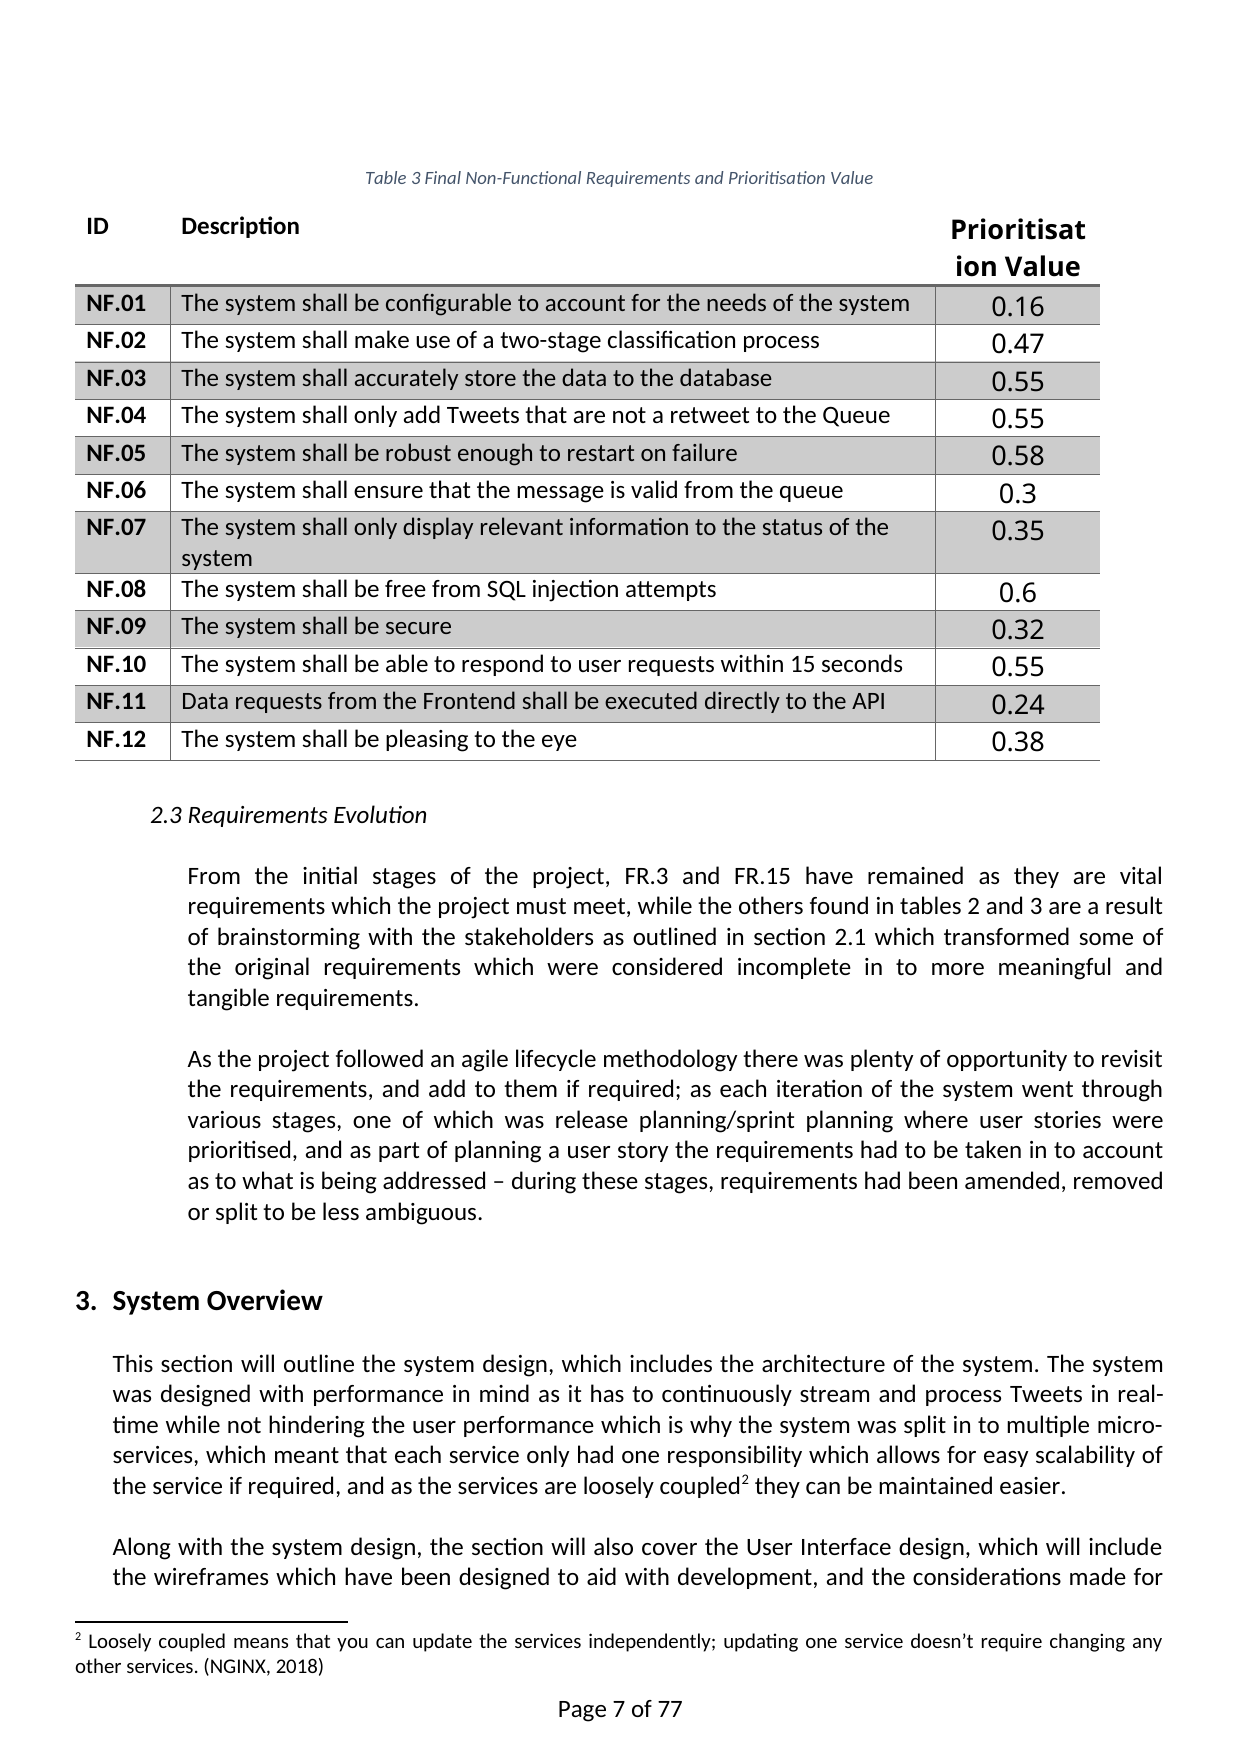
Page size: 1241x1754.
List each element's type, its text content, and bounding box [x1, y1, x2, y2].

table_cell The system shall accurately store the data to the database [171, 363, 935, 399]
table_cell NF.11 [75, 686, 170, 722]
table_cell 0.35 [936, 512, 1100, 573]
table_cell The system shall be configurable to account for the needs of the system [171, 287, 935, 324]
table_cell The system shall make use of a two-stage classification process [171, 325, 935, 361]
table_cell 0.38 [936, 723, 1100, 759]
text Table 3 Final Non-Functional Requirements and Prioritisation Value [75, 167, 1165, 189]
table_cell The system shall be able to respond to user requests within 15 seconds [171, 649, 935, 685]
table_cell NF.07 [75, 512, 170, 573]
table_cell NF.06 [75, 475, 170, 511]
subtitle Requirements Evolution [150, 799, 1165, 829]
table_cell The system shall be robust enough to restart on failure [171, 437, 935, 474]
table_cell 0.24 [936, 686, 1100, 722]
table_cell NF.05 [75, 437, 170, 474]
table_cell 0.16 [936, 287, 1100, 324]
table_cell NF.12 [75, 723, 170, 759]
table_cell The system shall ensure that the message is valid from the queue [171, 475, 935, 511]
text As the project followed an agile lifecycle methodology there was plenty of opportunity to revisit the requirements, and add to them if required; as each iteration of the system went through various stages, one of which was release planning/sprint planning where user stories were prioritised, and as part of planning a user story the requirements had to be taken in to account as to what is being addressed – during these stages, requirements had been amended, removed or split to be less ambiguous. [187, 1043, 1165, 1226]
table_cell 0.6 [936, 574, 1100, 610]
text This section will outline the system design, which includes the architecture of the system. The system was designed with performance in mind as it has to continuously stream and process Tweets in real-time while not hindering the user performance which is why the system was split in to multiple micro-services, which meant that each service only had one responsibility which allows for easy scalability of the service if required, and as the services are loosely coupled they can be maintained easier. [112, 1348, 1165, 1501]
table_cell The system shall be secure [171, 611, 935, 647]
table_cell 0.55 [936, 400, 1100, 436]
table_header Prioritisation Value [935, 210, 1100, 284]
subtitle System Overview [75, 1282, 1165, 1317]
text From the initial stages of the project, FR.3 and FR.15 have remained as they are vital requirements which the project must meet, while the others found in tables 2 and 3 are a result of brainstorming with the stakeholders as outlined in section 2.1 which transformed some of the original requirements which were considered incomplete in to more meaningful and tangible requirements. [187, 860, 1165, 1013]
table_cell The system shall only add Tweets that are not a retweet to the Queue [171, 400, 935, 436]
table_cell 0.58 [936, 437, 1100, 474]
table_cell The system shall be free from SQL injection attempts [171, 574, 935, 610]
table_cell 0.32 [936, 611, 1100, 647]
table_cell Data requests from the Frontend shall be executed directly to the API [171, 686, 935, 722]
table_cell NF.10 [75, 649, 170, 685]
table_cell The system shall be pleasing to the eye [171, 723, 935, 759]
table_cell 0.47 [936, 325, 1100, 361]
table_cell NF.04 [75, 400, 170, 436]
table_cell NF.02 [75, 325, 170, 361]
table_cell NF.01 [75, 287, 170, 324]
table_cell NF.03 [75, 363, 170, 399]
table_cell NF.09 [75, 611, 170, 647]
table_cell The system shall only display relevant information to the status of the system [171, 512, 935, 573]
table_header Description [170, 210, 935, 284]
table_cell 0.55 [936, 363, 1100, 399]
table_cell NF.08 [75, 574, 170, 610]
table_header ID [75, 210, 170, 284]
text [112, 1531, 1165, 1592]
table_cell 0.3 [936, 475, 1100, 511]
table_cell 0.55 [936, 649, 1100, 685]
